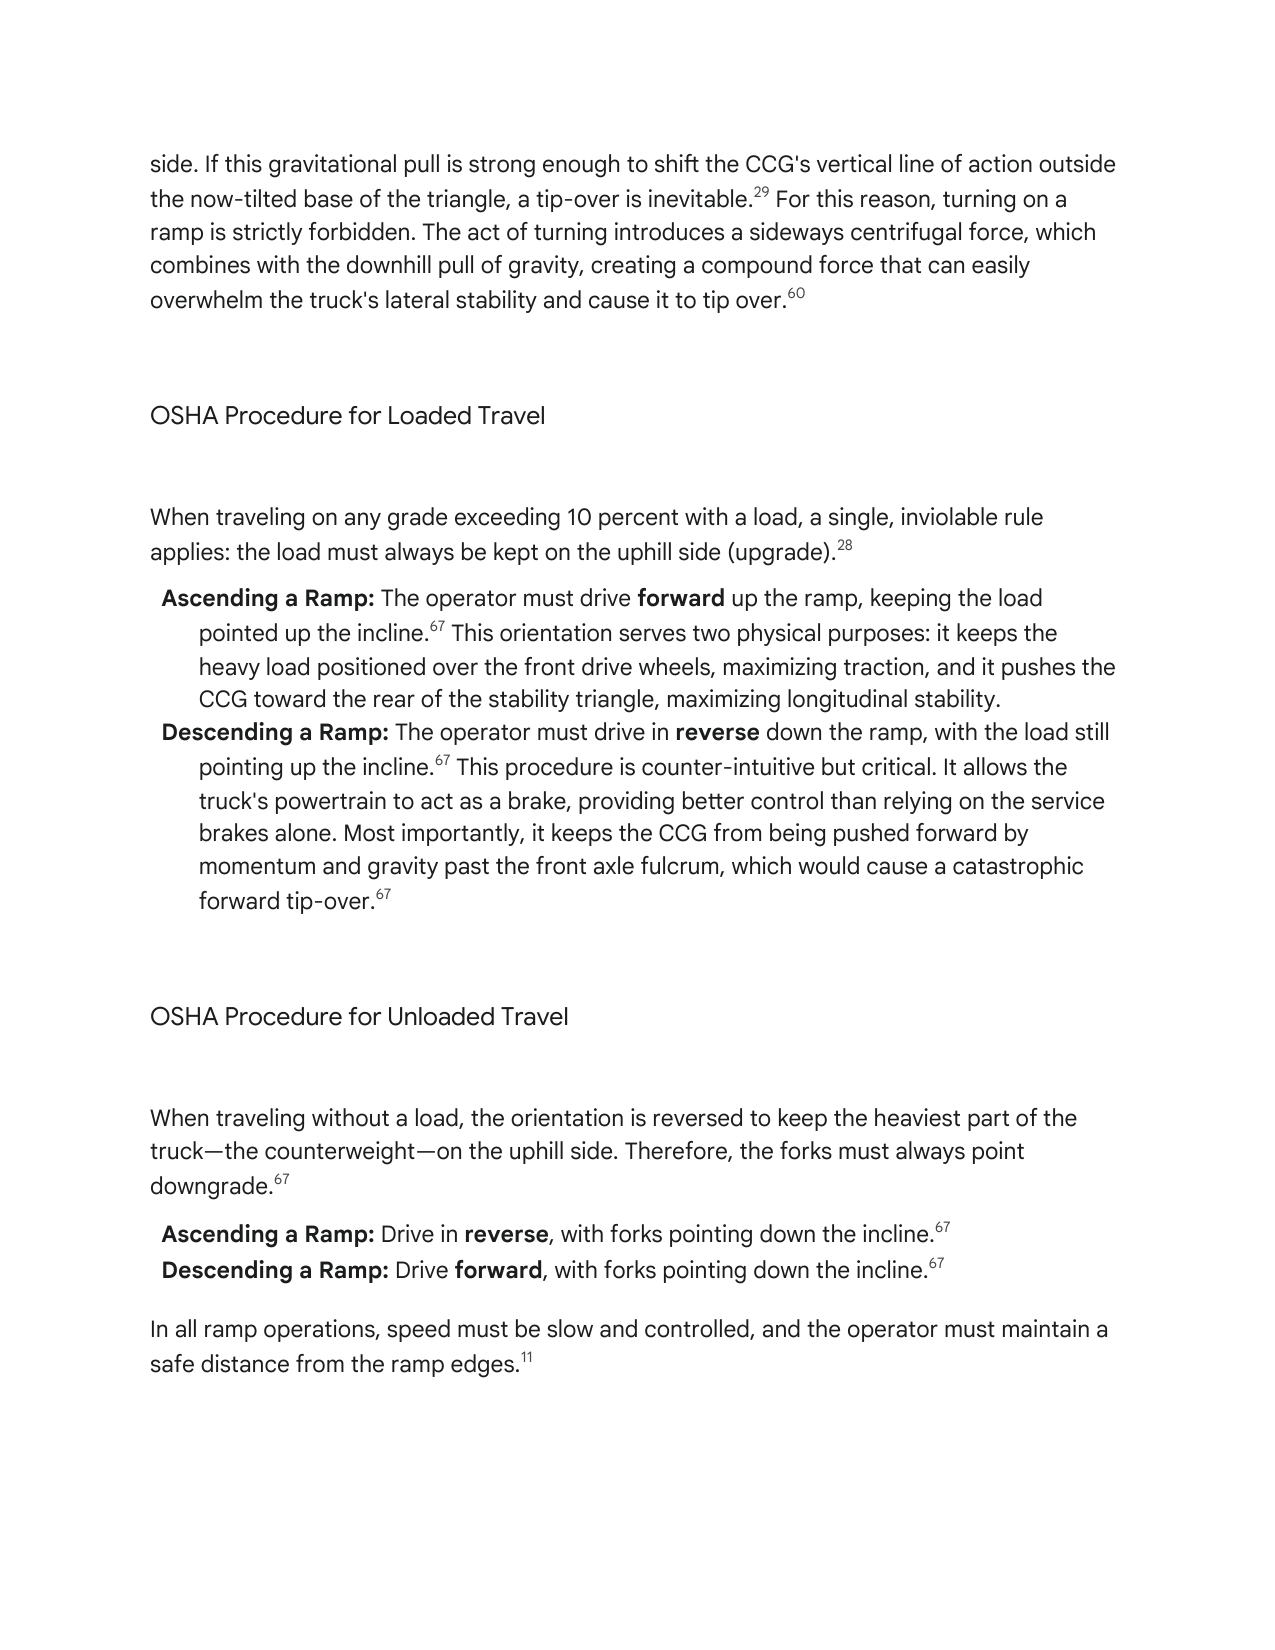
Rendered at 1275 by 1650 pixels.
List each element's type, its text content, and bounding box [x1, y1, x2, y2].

list Ascending a Ramp: The operator must drive forward up the ramp, keeping the load pointed up the incline.67 This orientation serves two physical purposes: it keeps the heavy load positioned over the front drive wheels, maximizing traction, and it pushes the CCG toward the rear of the stability triangle, maximizing longitudinal stability. [161, 584, 1125, 714]
list Descending a Ramp: The operator must drive in reverse down the ramp, with the load still pointing up the incline.67 This procedure is counter-intuitive but critical. It allows the truck's powertrain to act as a brake, providing better control than relying on the service brakes alone. Most importantly, it keeps the CCG from being pushed forward by momentum and gravity past the front axle fulcrum, which would cause a catastrophic forward tip-over.67 [161, 718, 1125, 917]
subtitle OSHA Procedure for Unloaded Travel [150, 1001, 1125, 1032]
subtitle OSHA Procedure for Loaded Travel [150, 400, 1125, 431]
list Ascending a Ramp: Drive in reverse, with forks pointing down the incline.67 [161, 1218, 1125, 1250]
text When traveling on any grade exceeding 10 percent with a load, a single, inviolable rule applies: the load must always be kept on the uphill side (upgrade).28 [150, 503, 1125, 568]
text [150, 150, 1125, 316]
text In all ramp operations, speed must be slow and controlled, and the operator must maintain a safe distance from the ramp edges.11 [150, 1315, 1125, 1379]
list Descending a Ramp: Drive forward, with forks pointing down the incline.67 [161, 1254, 1125, 1286]
text When traveling without a load, the orientation is reversed to keep the heaviest part of the truck—the counterweight—on the uphill side. Therefore, the forks must always point downgrade.67 [150, 1104, 1125, 1202]
